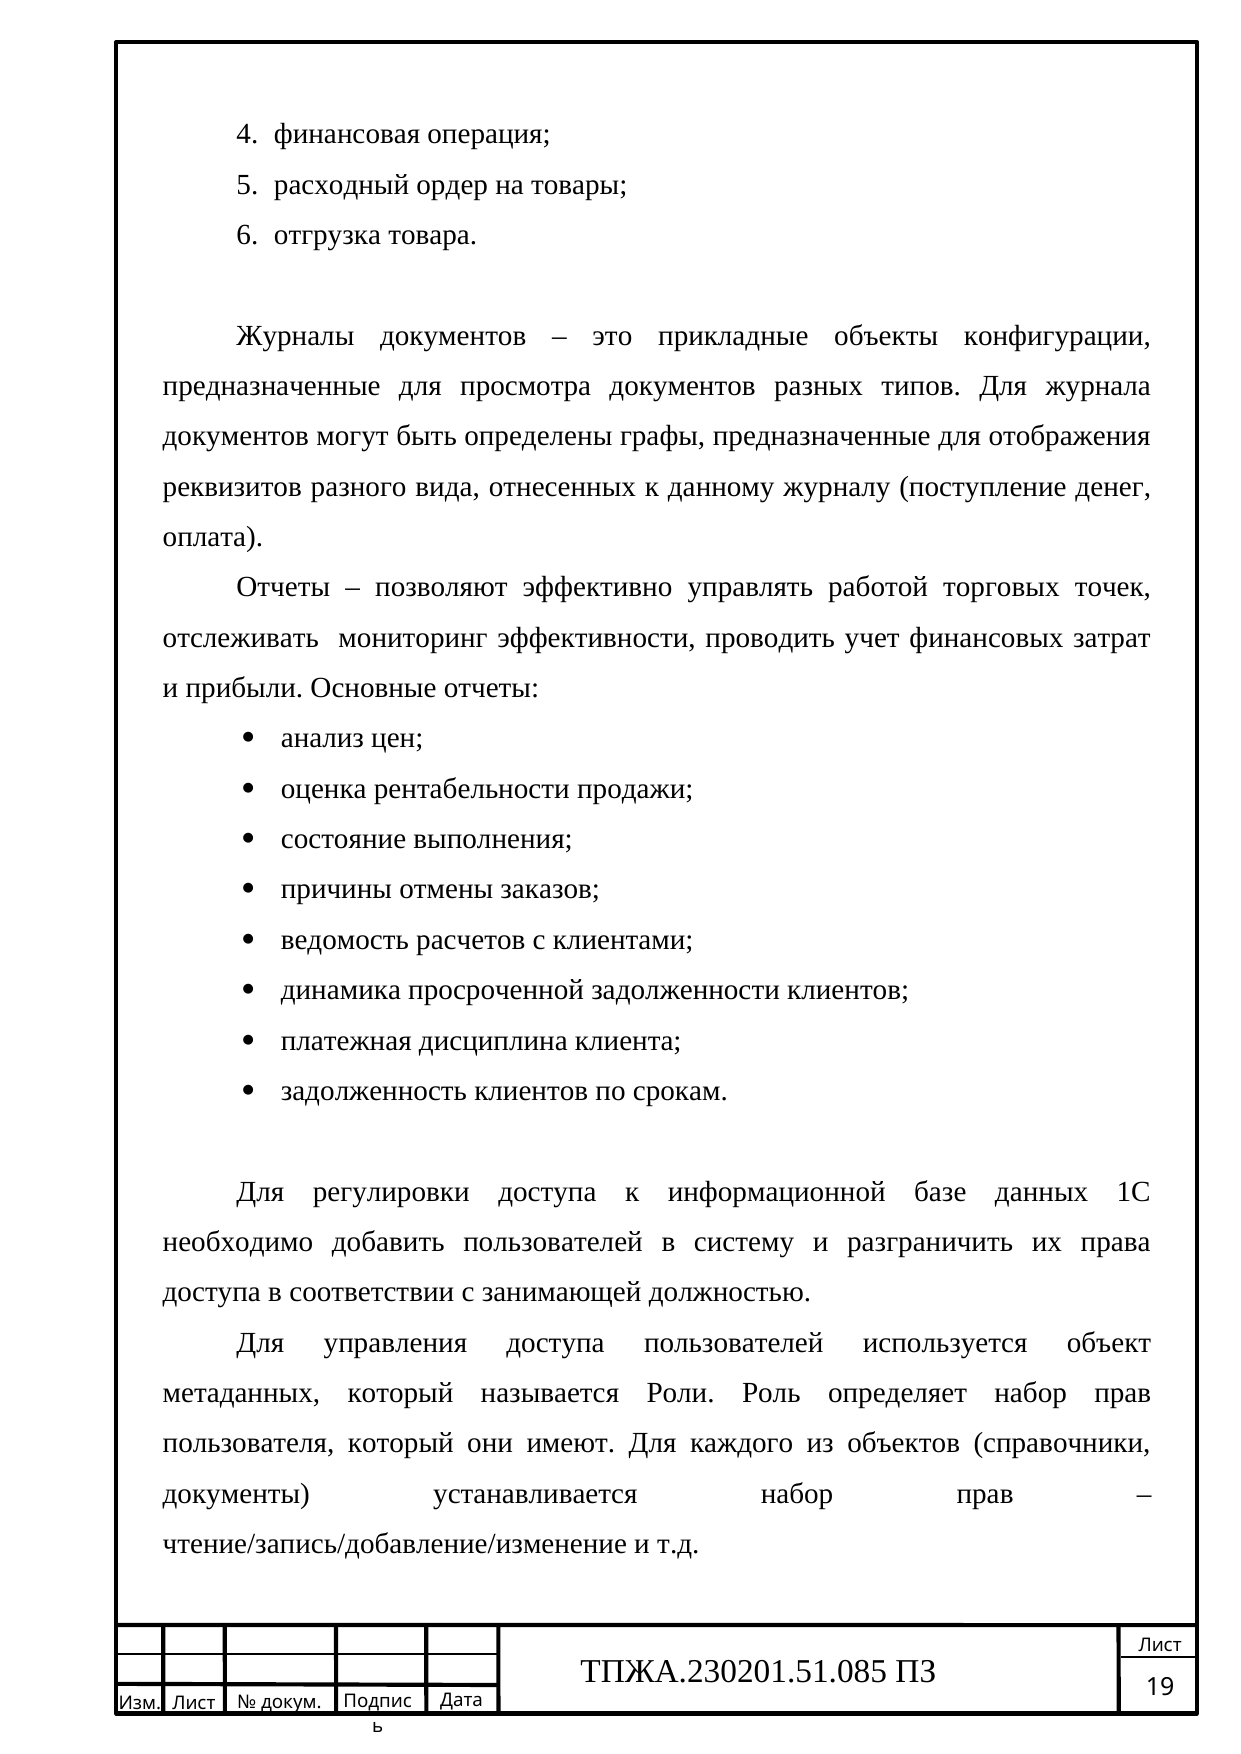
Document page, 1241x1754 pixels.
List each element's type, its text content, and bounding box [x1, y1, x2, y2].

text Журналы документов – это прикладные объекты конфигурации, предназначенные для просмотра документов разных типов. Для журнала документов могут быть определены графы, предназначенные для отображения реквизитов разного вида, отнесенных к данному журналу (поступление денег, оплата). [162, 318, 1152, 553]
text Для регулировки доступа к информационной базе данных 1С необходимо добавить пользователей в систему и разграничить их права доступа в соответствии с занимающей должностью. [162, 1174, 1152, 1308]
list задолженность клиентов по срокам. [243, 1073, 1152, 1107]
list платежная дисциплина клиента; [243, 1023, 1152, 1056]
text Для управления доступа пользователей используется объект метаданных, который называется Роли. Роль определяет набор прав пользователя, который они имеют. Для каждого из объектов (справочники, документы) устанавливается набор прав – чтение/запись/добавление/изменение и т.д. [162, 1325, 1152, 1560]
list оценка рентабельности продажи; [243, 771, 1152, 804]
list финансовая операция; [236, 117, 1152, 150]
list состояние выполнения; [243, 821, 1152, 855]
list расходный ордер на товары; [236, 167, 1152, 200]
list отгрузка товара. [236, 217, 1152, 251]
list причины отмены заказов; [243, 872, 1152, 905]
list анализ цен; [243, 720, 1152, 754]
list ведомость расчетов с клиентами; [243, 922, 1152, 956]
list динамика просроченной задолженности клиентов; [243, 972, 1152, 1006]
text Отчеты – позволяют эффективно управлять работой торговых точек, отслеживать мониторинг эффективности, проводить учет финансовых затрат и прибыли. Основные отчеты: [162, 569, 1152, 703]
